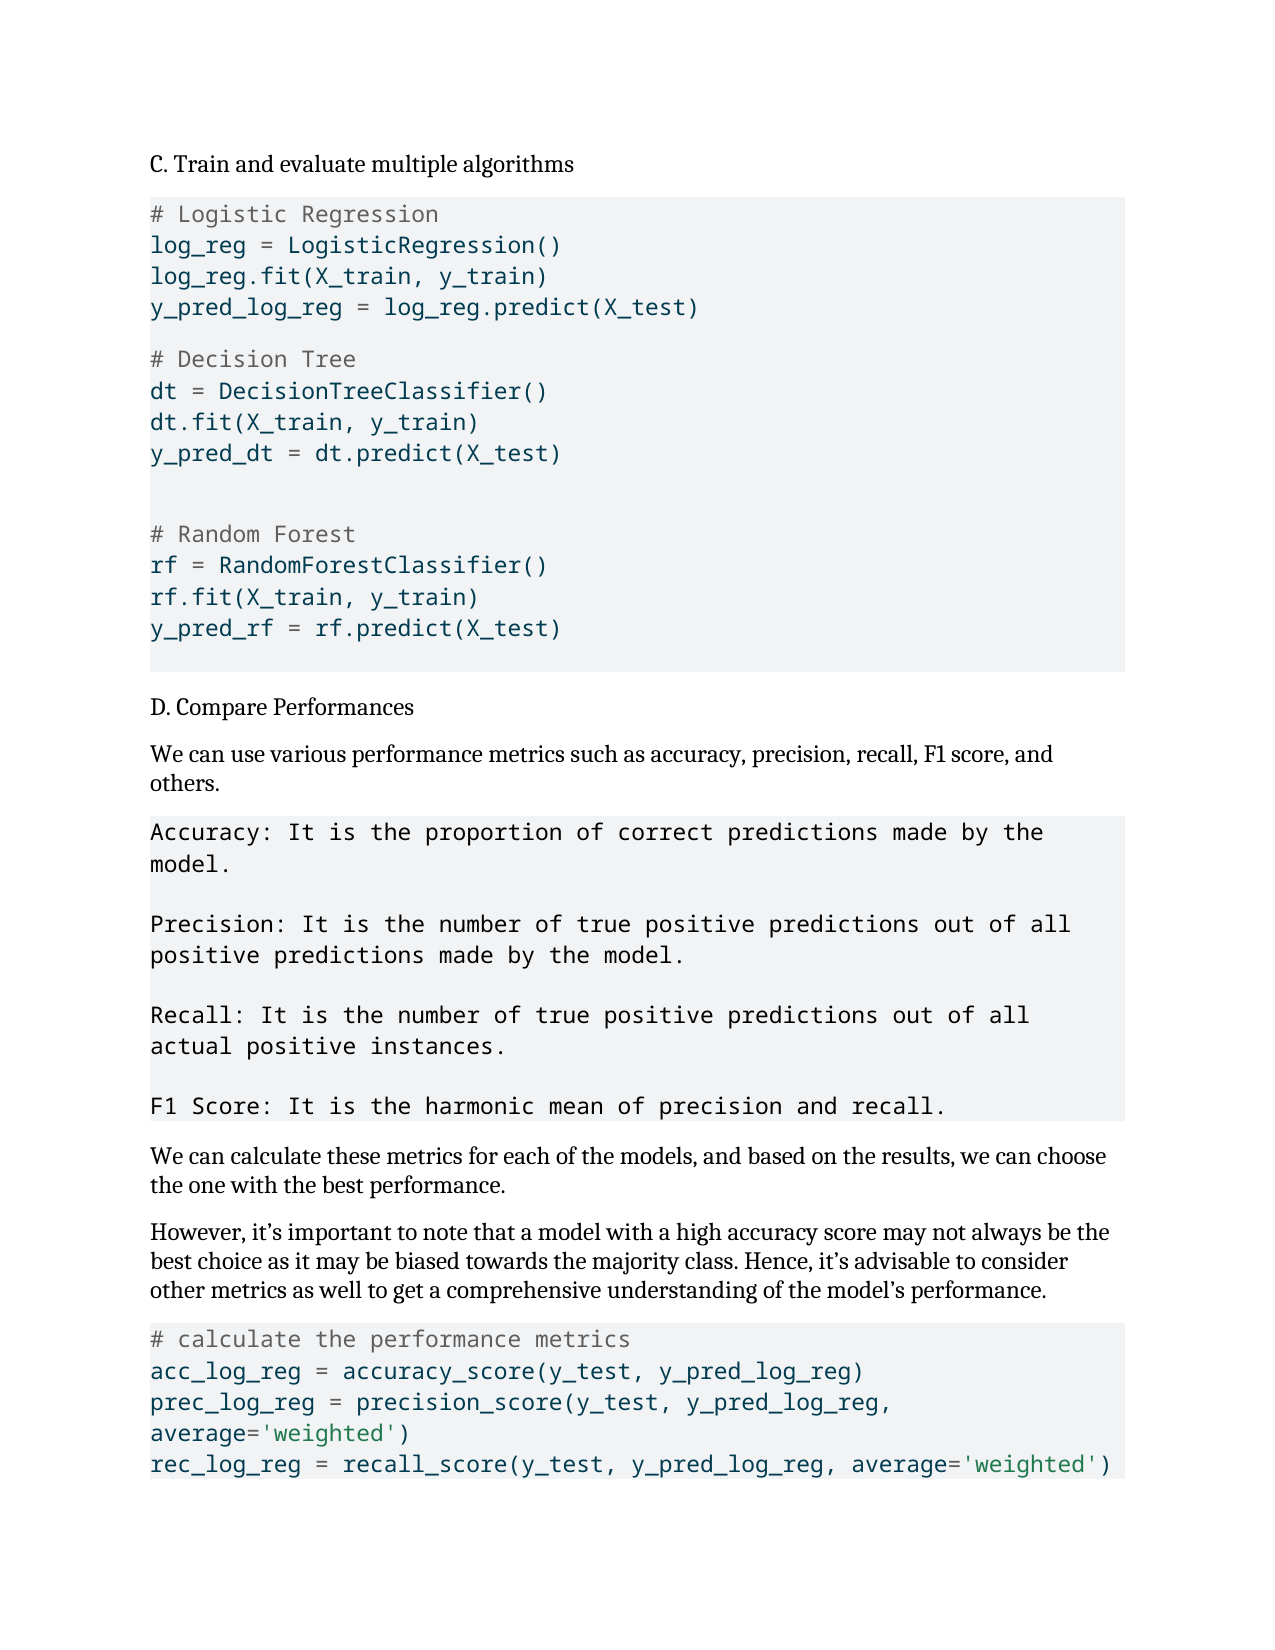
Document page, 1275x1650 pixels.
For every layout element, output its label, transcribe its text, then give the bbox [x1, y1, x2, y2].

text # Random Forest rf = RandomForestClassifier() rf.fit(X_train, y_train) y_pred_rf = rf.predict(X_test) [150, 518, 1125, 672]
text We can calculate these metrics for each of the models, and based on the results, we can choose the one with the best performance. [150, 1142, 1125, 1199]
text However, it’s important to note that a model with a high accuracy score may not always be the best choice as it may be biased towards the majority class. Hence, it’s advisable to consider other metrics as well to get a comprehensive understanding of the model’s performance. [150, 1218, 1125, 1304]
text We can use various performance metrics such as accuracy, precision, recall, F1 score, and others. [150, 740, 1125, 797]
text # Logistic Regression log_reg = LogisticRegression() log_reg.fit(X_train, y_train) y_pred_log_reg = log_reg.predict(X_test) [150, 197, 1125, 322]
text D. Compare Performances [150, 692, 1125, 721]
text # Decision Tree dt = DecisionTreeClassifier() dt.fit(X_train, y_train) y_pred_dt = dt.predict(X_test) [150, 343, 1125, 497]
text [150, 1323, 1125, 1479]
text C. Train and evaluate multiple algorithms [150, 150, 1125, 179]
text Accuracy: It is the proportion of correct predictions made by the model. Precision: It is the number of true positive predictions out of all positive predictions made by the model. Recall: It is the number of true positive predictions out of all actual positive instances. F1 Score: It is the harmonic mean of precision and recall. [150, 816, 1125, 1121]
